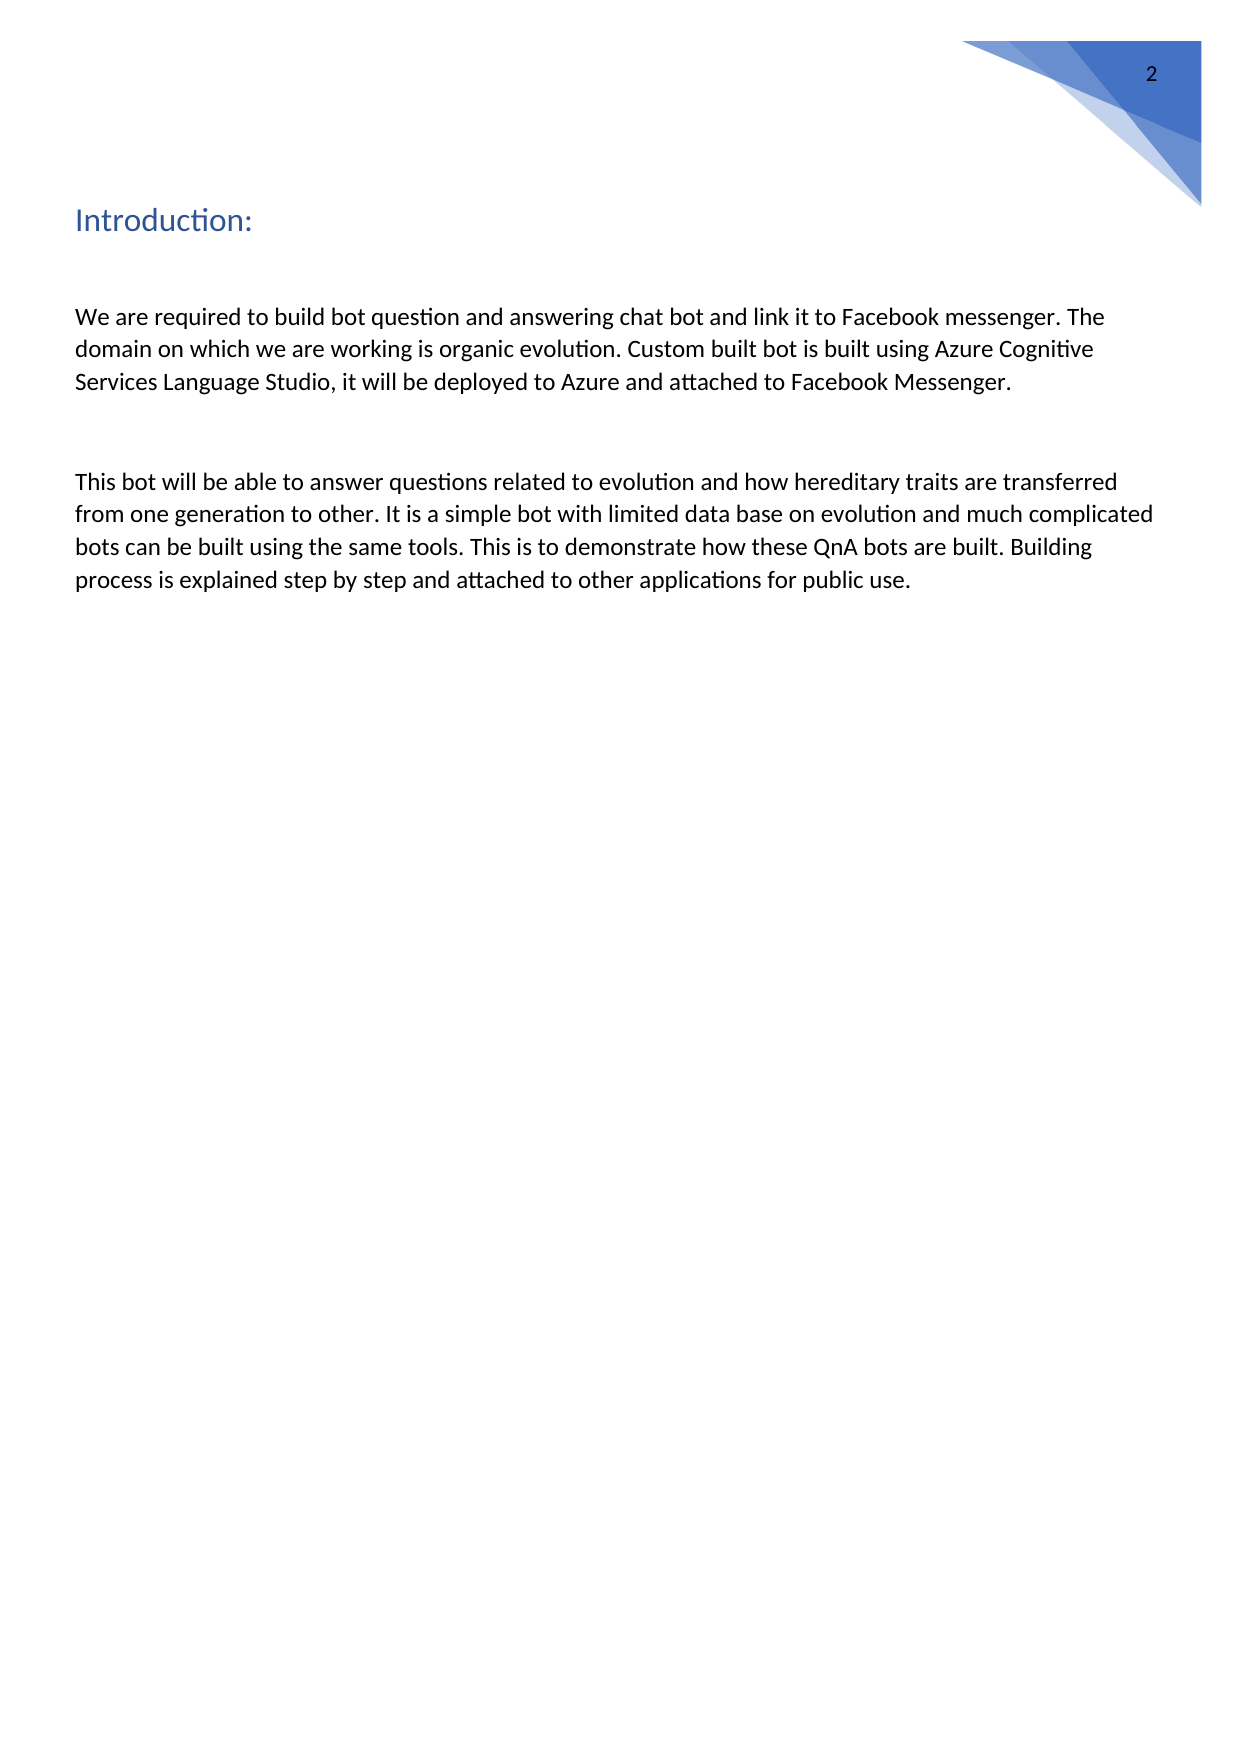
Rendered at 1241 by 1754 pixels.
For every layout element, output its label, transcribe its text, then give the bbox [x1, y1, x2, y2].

text We are required to build bot question and answering chat bot and link it to Facebook messenger. The domain on which we are working is organic evolution. Custom built bot is built using Azure Cognitive Services Language Studio, it will be deployed to Azure and attached to Facebook Messenger. [75, 301, 1165, 397]
subtitle Introduction: [75, 199, 1165, 240]
picture [962, 41, 1202, 207]
text This bot will be able to answer questions related to evolution and how hereditary traits are transferred from one generation to other. It is a simple bot with limited data base on evolution and much complicated bots can be built using the same tools. This is to demonstrate how these QnA bots are built. Building process is explained step by step and attached to other applications for public use. [75, 466, 1165, 595]
